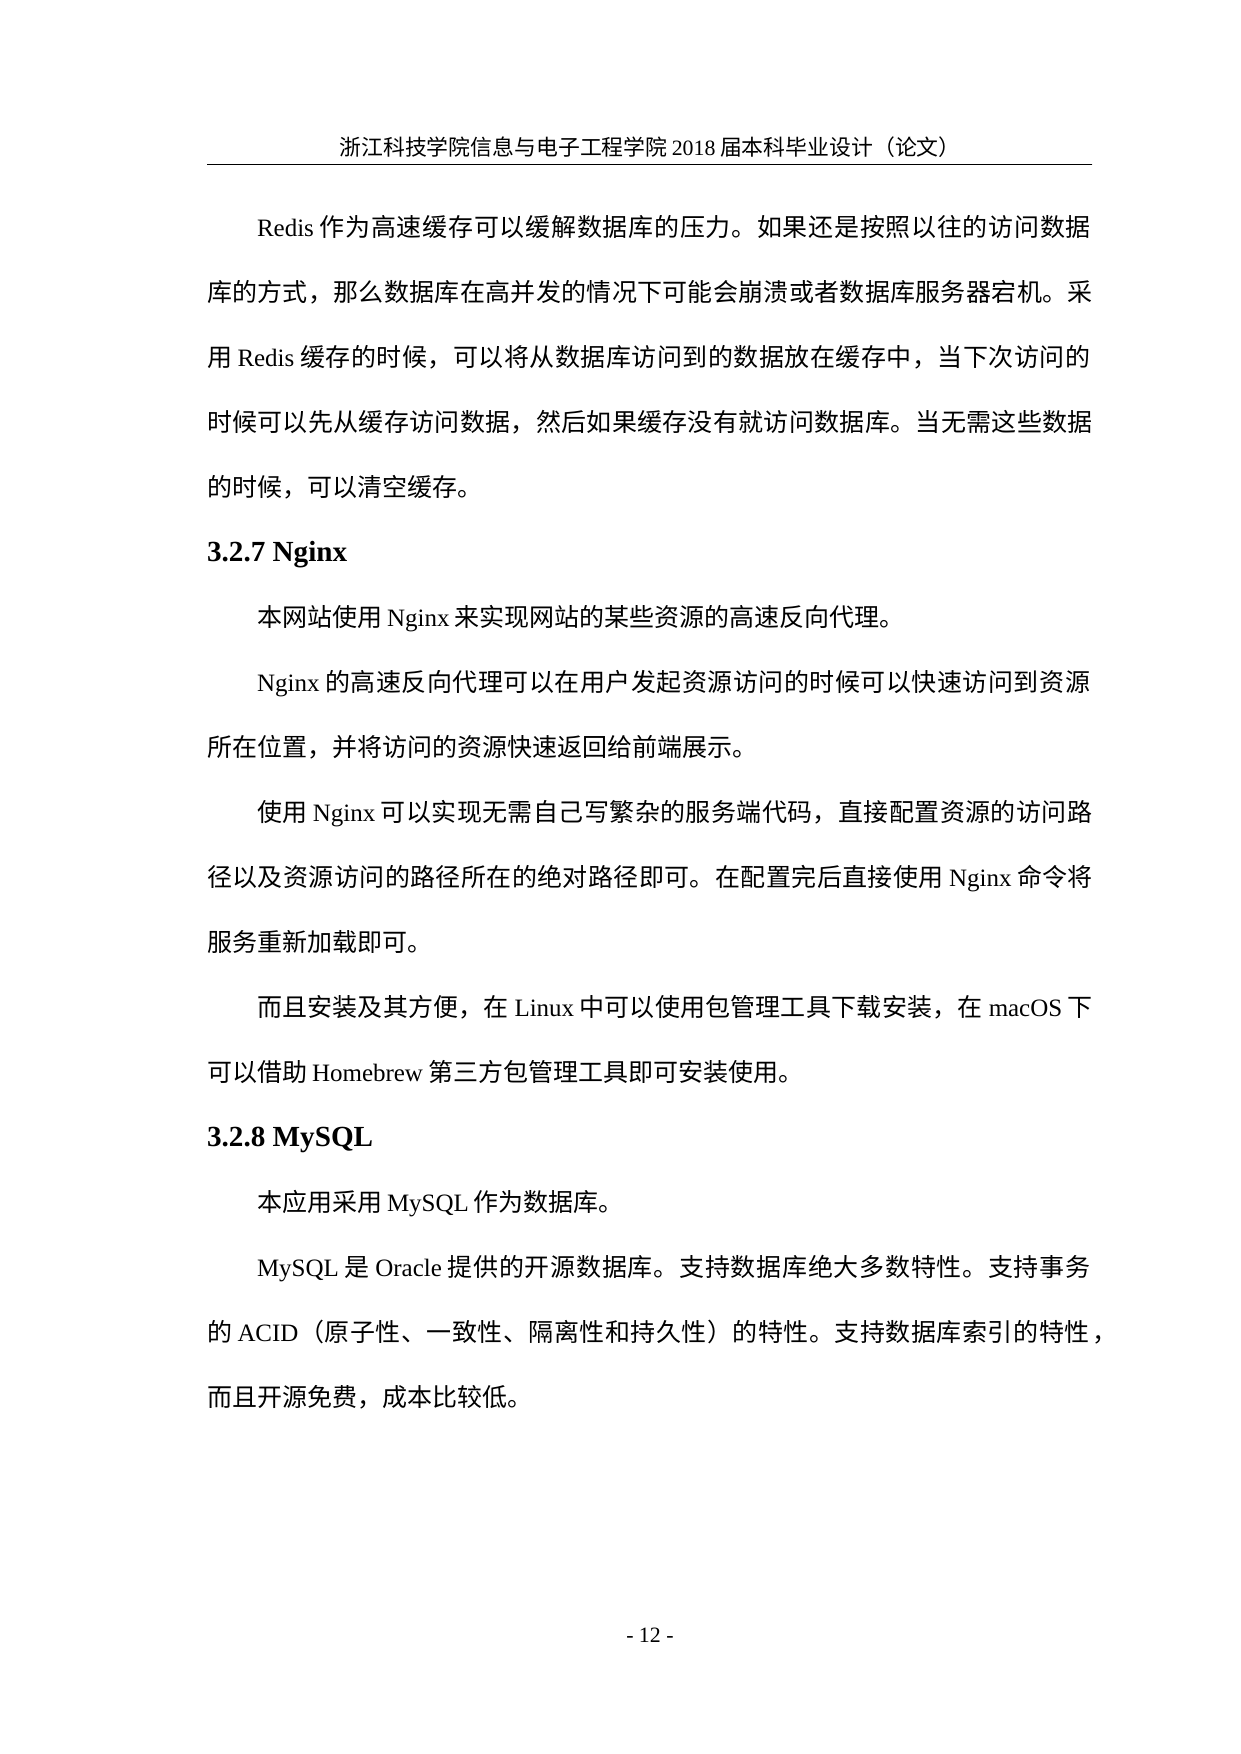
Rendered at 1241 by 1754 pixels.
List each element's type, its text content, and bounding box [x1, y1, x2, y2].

text 3.2.8 MySQL [207, 1103, 1092, 1168]
text 而且安装及其方便，在Linux中可以使用包管理工具下载安装，在macOS下可以借助Homebrew第三方包管理工具即可安装使用。 [207, 973, 1092, 1103]
text 使用Nginx可以实现无需自己写繁杂的服务端代码，直接配置资源的访问路径以及资源访问的路径所在的绝对路径即可。在配置完后直接使用Nginx命令将服务重新加载即可。 [207, 778, 1092, 973]
text 本网站使用Nginx来实现网站的某些资源的高速反向代理。 [207, 583, 1092, 648]
text Redis作为高速缓存可以缓解数据库的压力。如果还是按照以往的访问数据库的方式，那么数据库在高并发的情况下可能会崩溃或者数据库服务器宕机。采用Redis缓存的时候，可以将从数据库访问到的数据放在缓存中，当下次访问的时候可以先从缓存访问数据，然后如果缓存没有就访问数据库。当无需这些数据的时候，可以清空缓存。 [207, 193, 1092, 518]
text 本应用采用MySQL作为数据库。 [207, 1168, 1092, 1233]
text 3.2.7 Nginx [207, 518, 1092, 583]
text MySQL是Oracle提供的开源数据库。支持数据库绝大多数特性。支持事务的ACID（原子性、一致性、隔离性和持久性）的特性。支持数据库索引的特性，而且开源免费，成本比较低。 [207, 1233, 1092, 1428]
text Nginx的高速反向代理可以在用户发起资源访问的时候可以快速访问到资源所在位置，并将访问的资源快速返回给前端展示。 [207, 648, 1092, 778]
